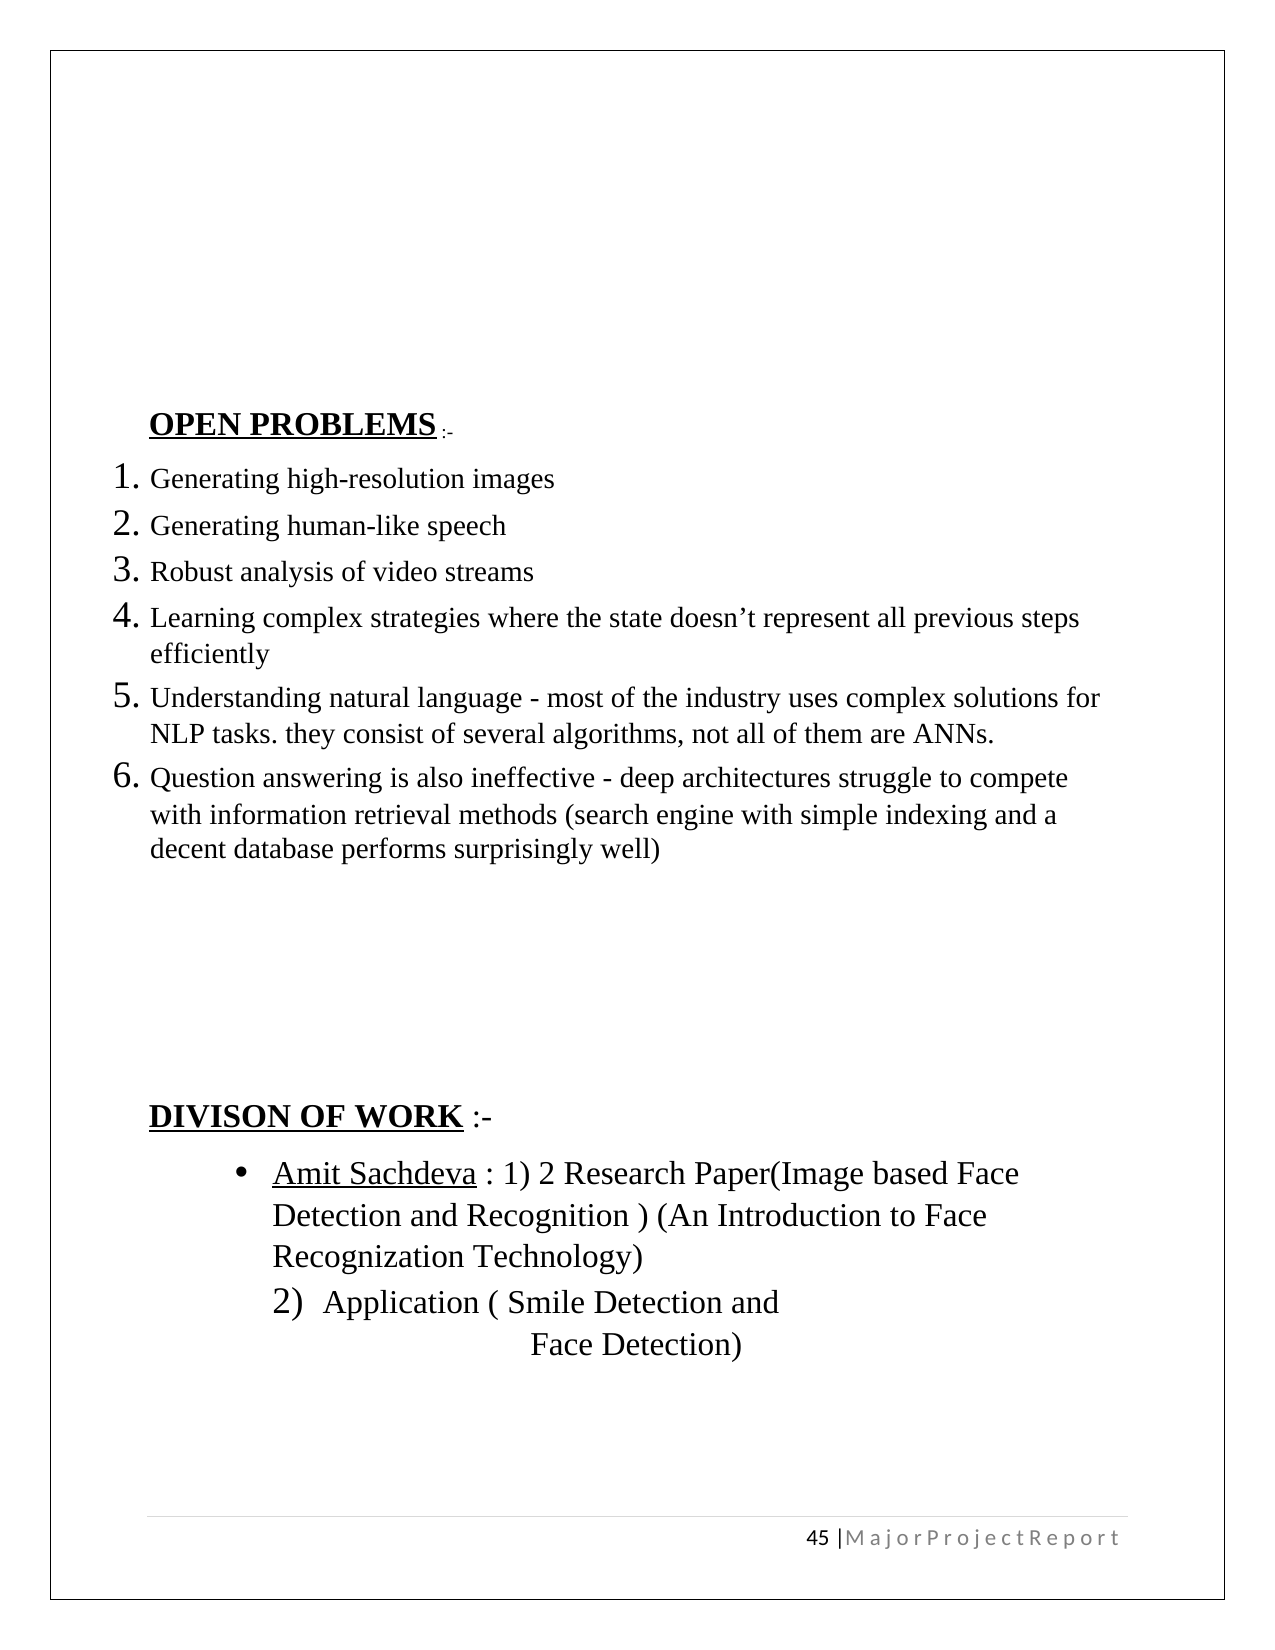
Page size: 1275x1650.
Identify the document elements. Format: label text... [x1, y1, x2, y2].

text Recognization Technology) [272, 1237, 1126, 1275]
list Question answering is also ineffective - deep architectures struggle to compete with information retrieval methods (search engine with simple indexing and a decent database performs surprisingly well) [112, 753, 1126, 865]
text Detection and Recognition ) (An Introduction to Face [272, 1196, 1126, 1234]
list Learning complex strategies where the state doesn’t represent all previous steps efficiently [112, 592, 1126, 670]
list Application ( Smile Detection and [272, 1278, 1126, 1321]
subtitle OPEN PROBLEMS :- [148, 404, 1124, 442]
text Face Detection) [112, 1324, 1166, 1362]
list Amit Sachdeva : 1) 2 Research Paper(Image based Face [234, 1149, 1126, 1192]
list Understanding natural language - most of the industry uses complex solutions for NLP tasks. they consist of several algorithms, not all of them are ANNs. [112, 672, 1126, 750]
list Robust analysis of video streams [112, 546, 1126, 589]
subtitle DIVISON OF WORK :- [148, 1097, 1124, 1135]
list Generating high-resolution images [112, 454, 1126, 497]
list Generating human-like speech [112, 500, 1126, 543]
